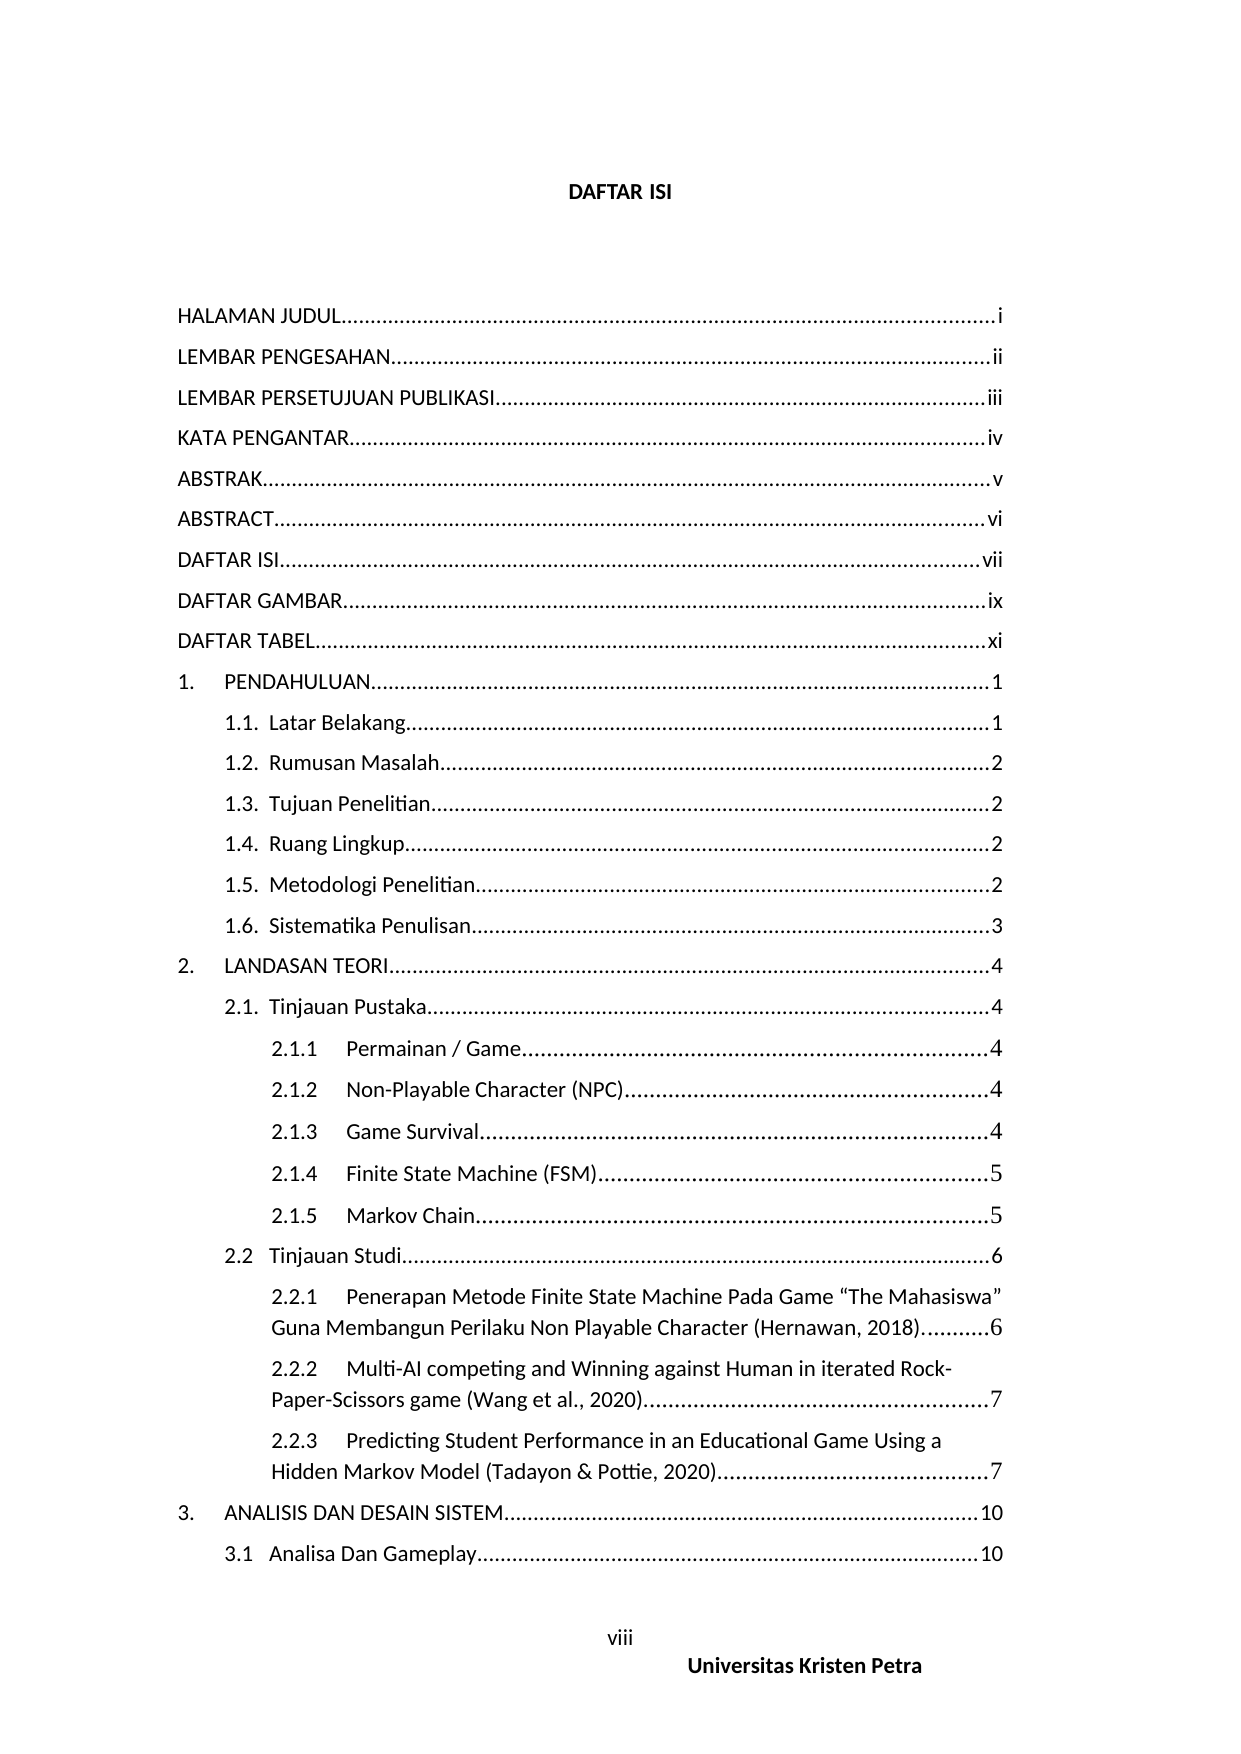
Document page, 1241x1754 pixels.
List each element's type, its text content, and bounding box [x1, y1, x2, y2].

subtitle DAFTAR ISI [177, 177, 1063, 205]
